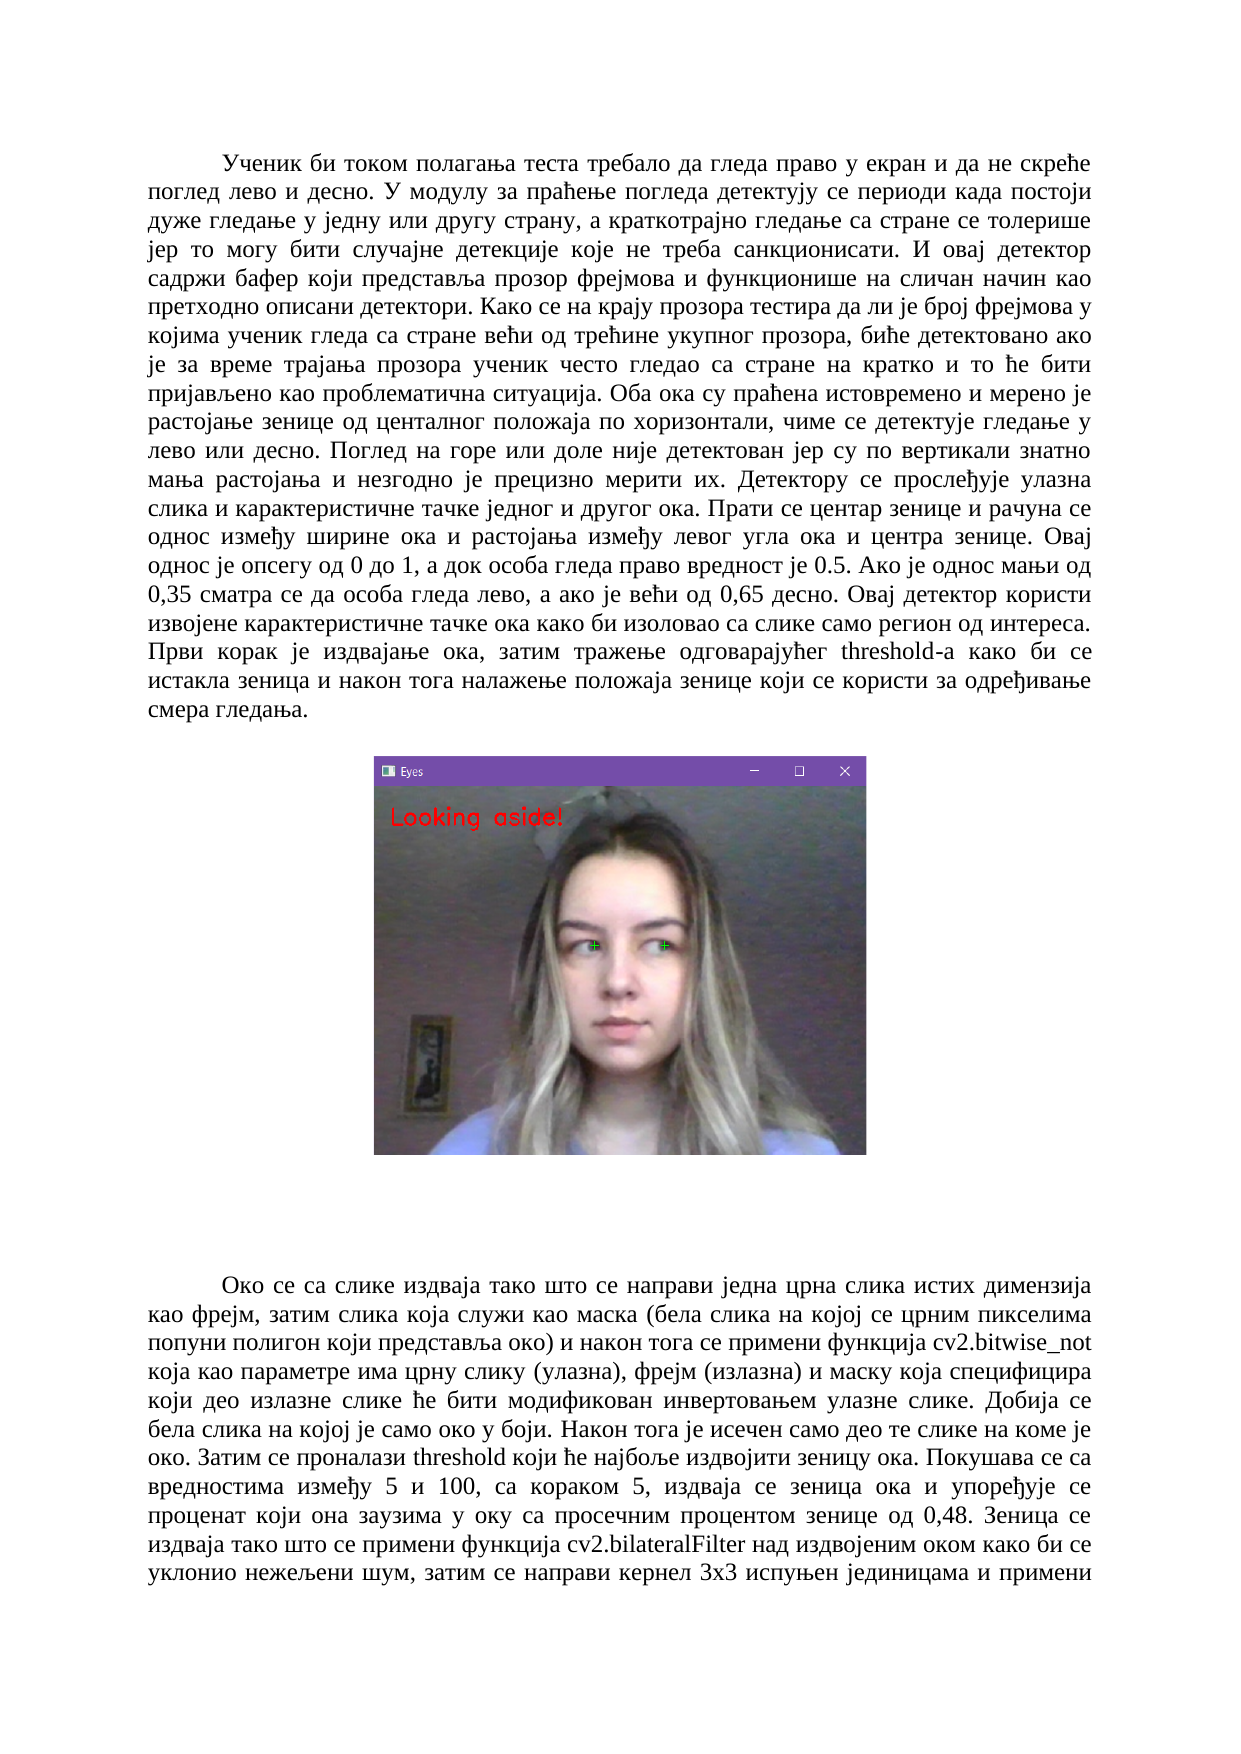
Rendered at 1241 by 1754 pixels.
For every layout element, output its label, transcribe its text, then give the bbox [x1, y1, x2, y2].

picture [373, 756, 867, 1155]
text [148, 1270, 1093, 1586]
text Ученик би током полагања теста требало да гледа право у екран и да не скреће поглед лево и десно. У модулу за праћење погледа детектују се периоди када постоји дуже гледање у једну или другу страну, а краткотрајно гледање са стране се толерише јер то могу бити случајне детекције које не треба санкционисати. И овај детектор садржи бафер који представља прозор фрејмова и функционише на сличан начин као претходно описани детектори. Како се на крају прозора тестира да ли је број фрејмова у којима ученик гледа са стране већи од трећине укупног прозора, биће детектовано ако је за време трајања прозора ученик често гледао са стране на кратко и то ће бити пријављено као проблематична ситуација. Оба ока су праћена истовремено и мерено је растојање зенице од центалног положаја по хоризонтали, чиме се детектује гледање у лево или десно. Поглед на горе или доле није детектован јер су по вертикали знатно мања растојања и незгодно је прецизно мерити их. Детектору се прослеђује улазна слика и карактеристичне тачке једног и другог ока. Прати се центар зенице и рачуна се однос између ширине ока и растојања између левог угла ока и центра зенице. Овај однос је опсегу од 0 до 1, а док особа гледа право вредност је 0.5. Ако је однос мањи од 0,35 сматра се да особа гледа лево, а ако је већи од 0,65 десно. Овај детектор користи извојене карактеристичне тачке ока како би изоловао са слике само регион од интереса. Први корак је издвајање ока, затим тражење одговарајућег threshold-а како би се истакла зеница и након тога налажење положаја зенице који се користи за одређивање смера гледања. [148, 148, 1093, 723]
